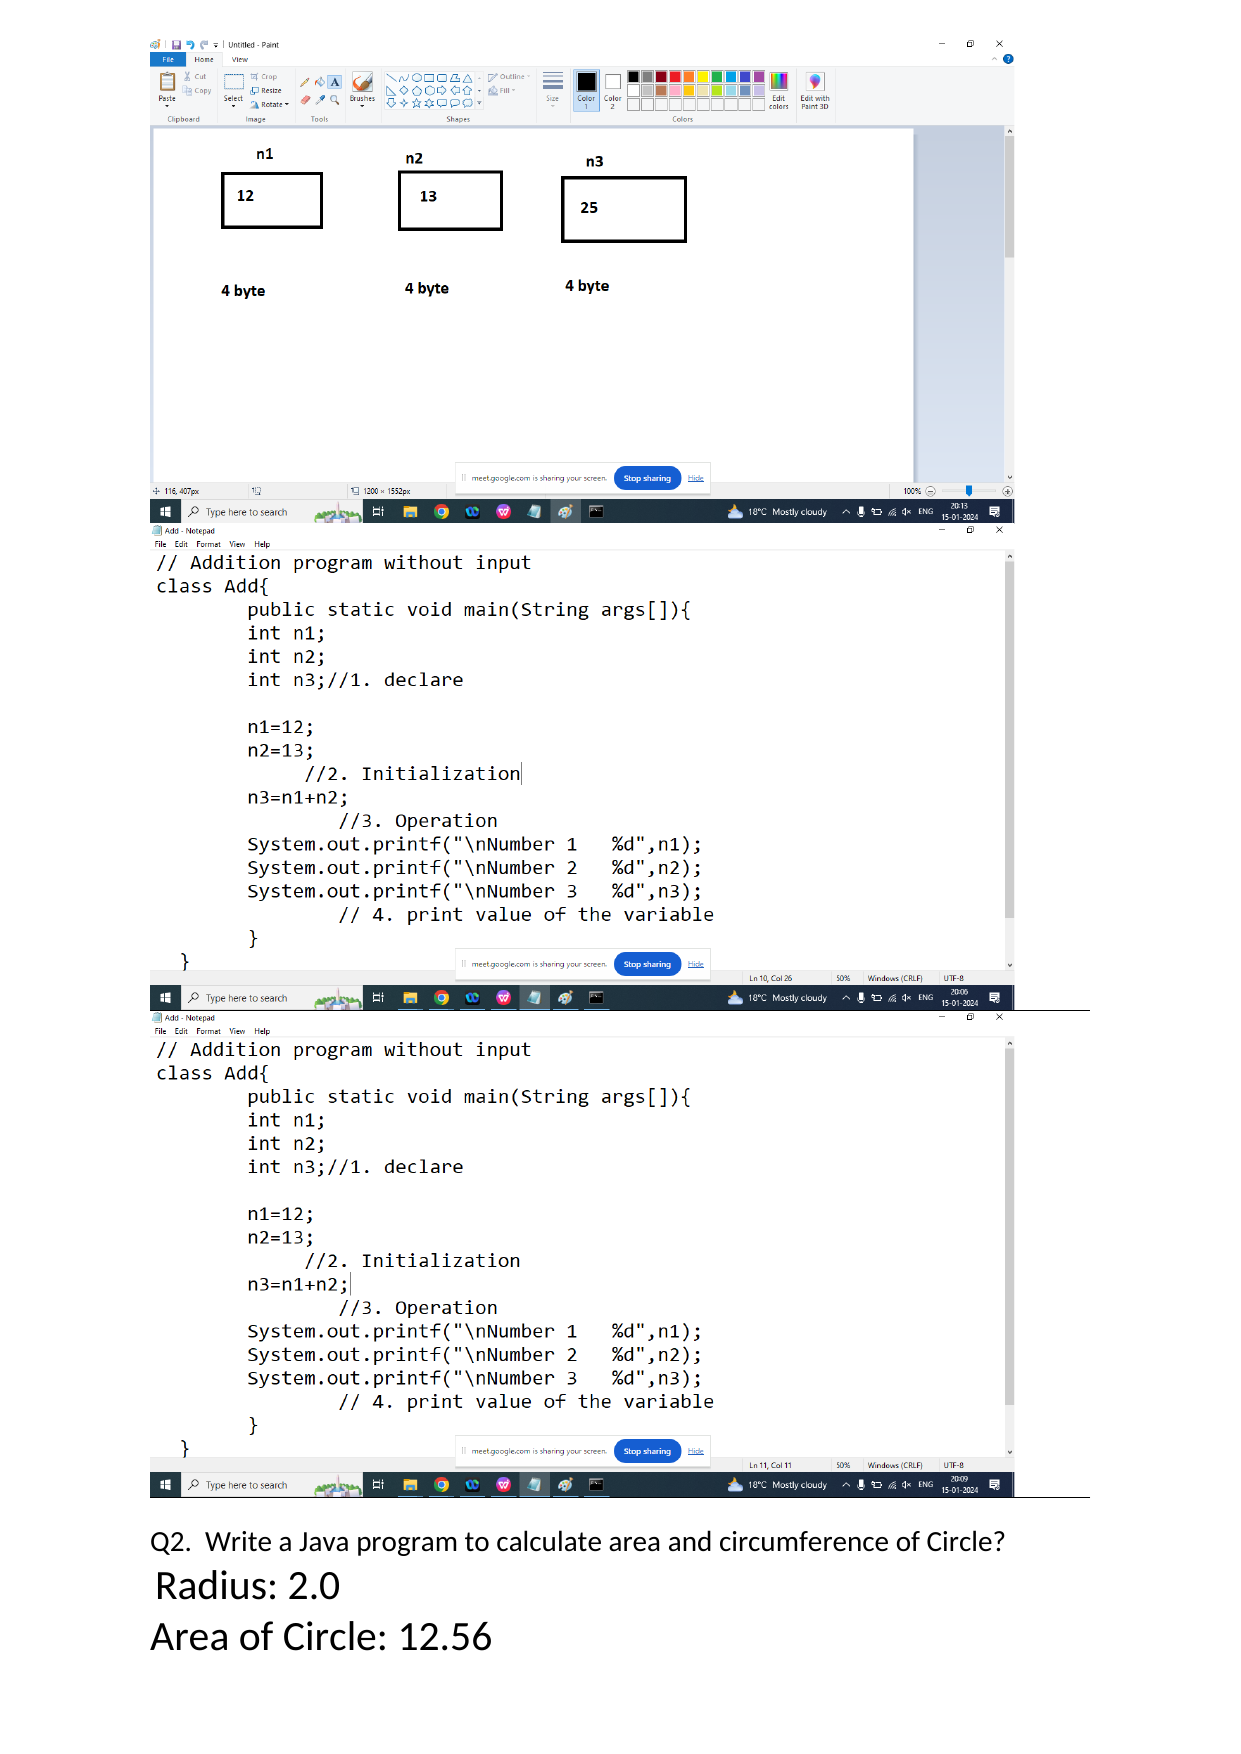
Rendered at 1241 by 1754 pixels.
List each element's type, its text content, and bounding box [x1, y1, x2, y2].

text Q2. Write a Java program to calculate area and circumference of Circle? [150, 1523, 1090, 1559]
picture [150, 37, 1015, 1010]
text Radius: 2.0 [150, 1559, 1090, 1609]
text Area of Circle: 12.56 [150, 1609, 1090, 1660]
picture [150, 1011, 1015, 1497]
